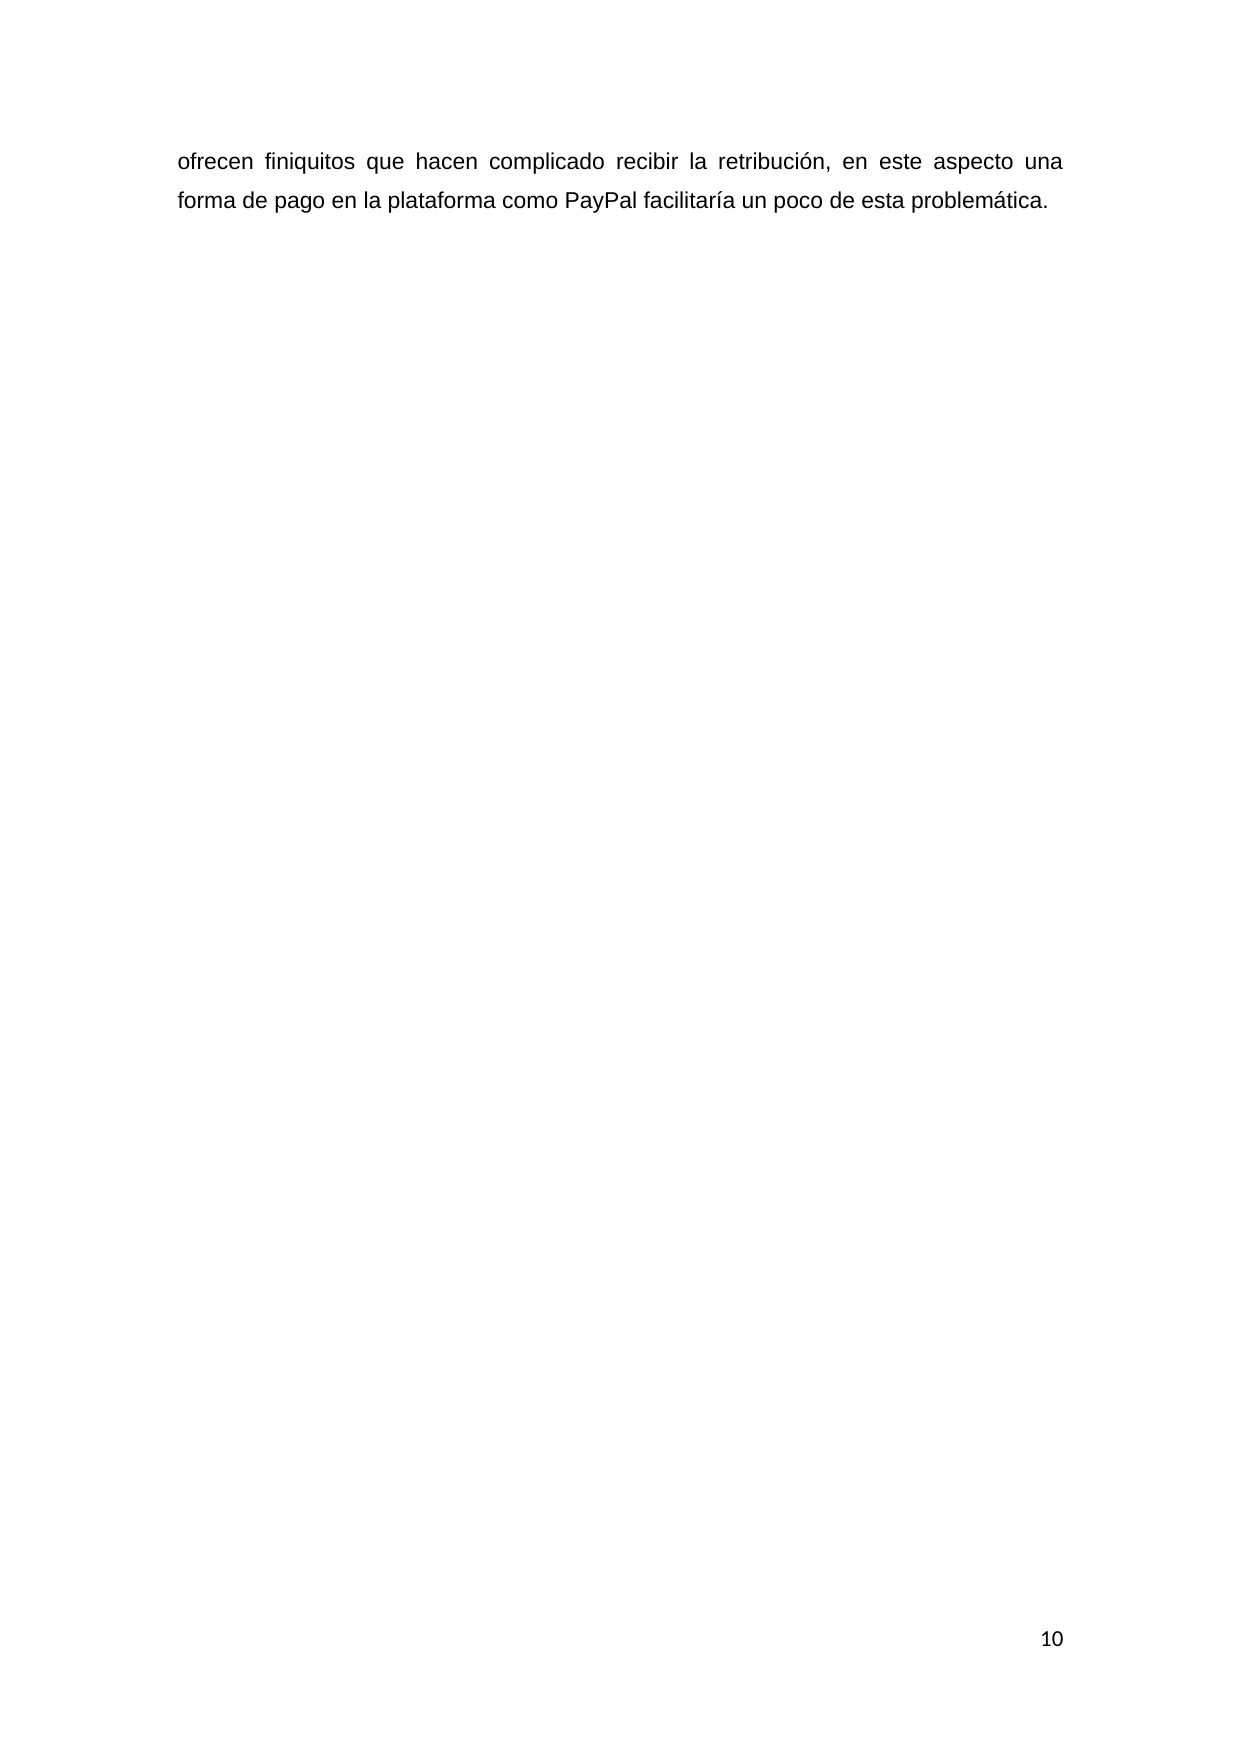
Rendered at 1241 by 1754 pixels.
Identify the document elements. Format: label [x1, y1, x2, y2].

text [177, 148, 1063, 214]
